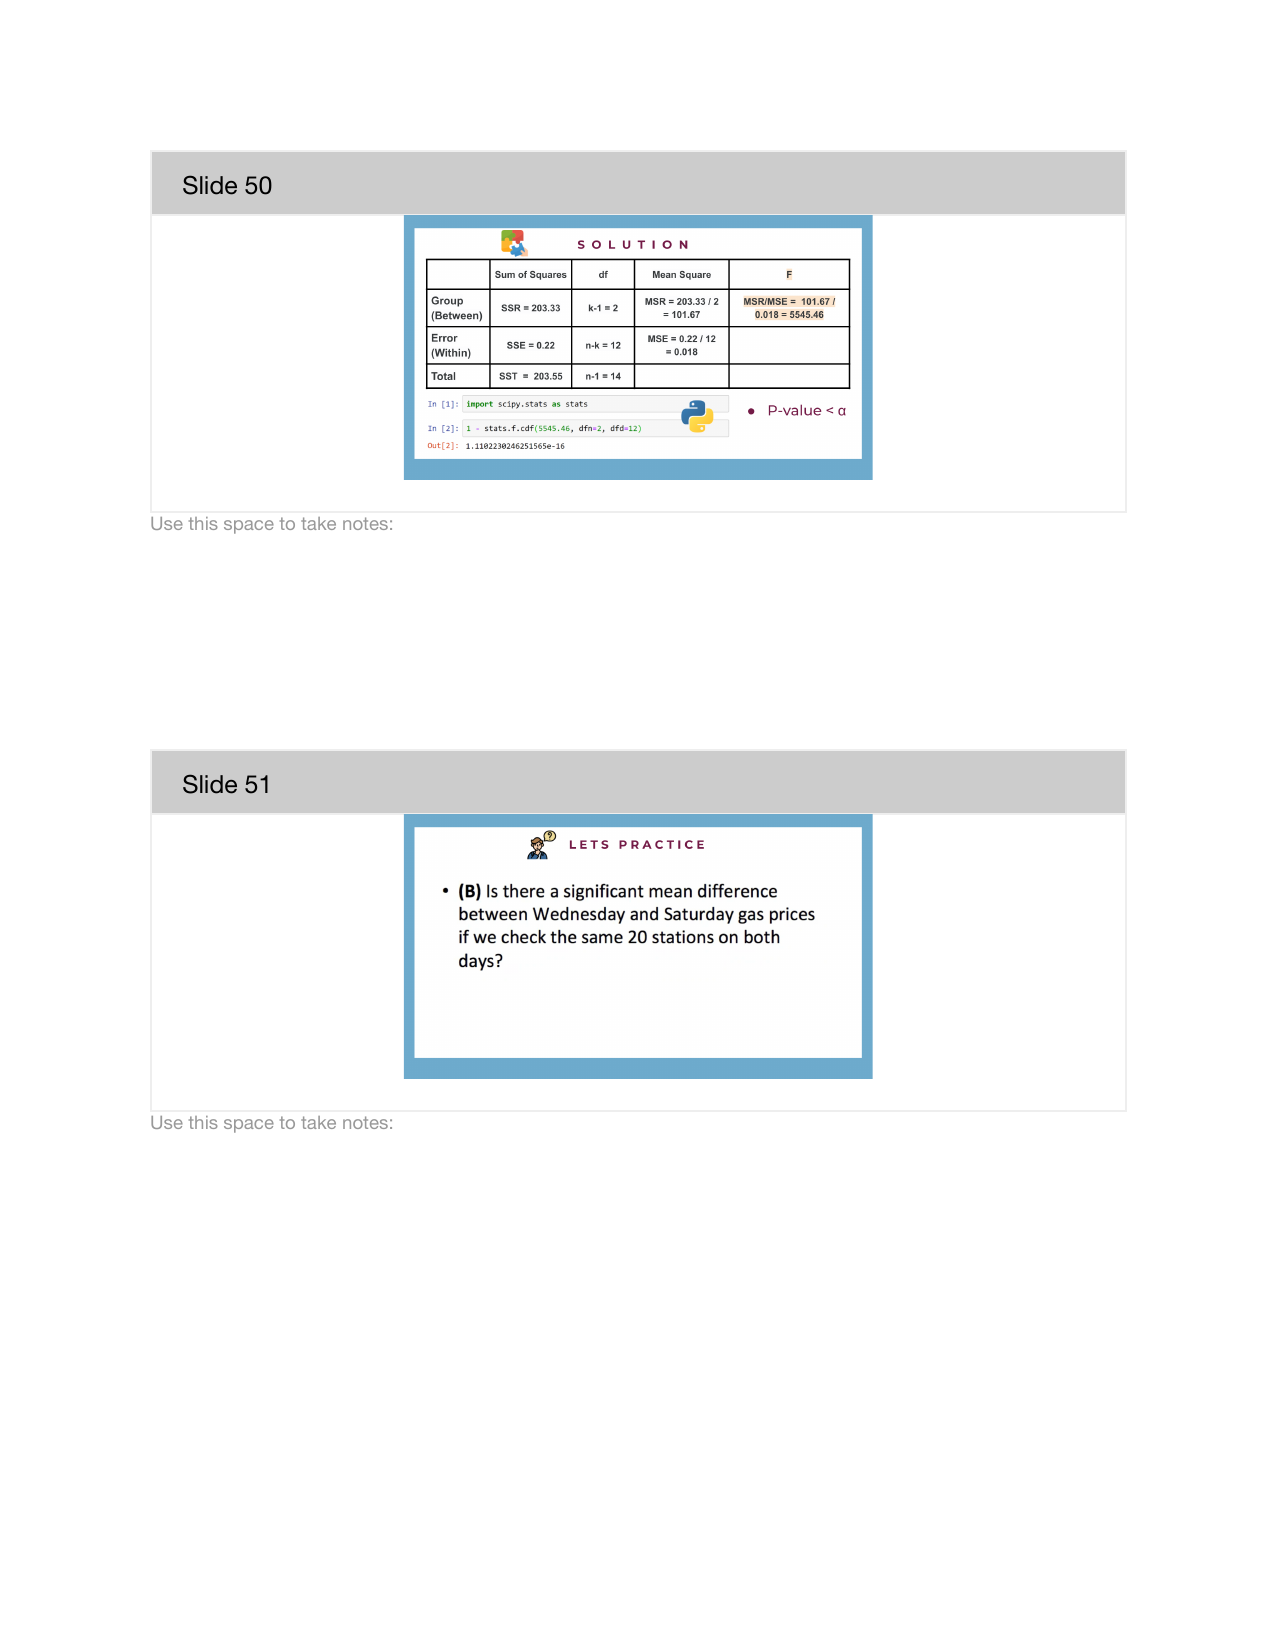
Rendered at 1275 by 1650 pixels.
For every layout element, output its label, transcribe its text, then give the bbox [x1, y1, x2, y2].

table_header Slide 51 [152, 751, 1125, 813]
text Use this space to take notes: [150, 1112, 1125, 1135]
table_header Slide 50 [152, 152, 1125, 214]
picture [403, 814, 873, 1079]
table_cell [152, 815, 1125, 1110]
picture [403, 215, 873, 480]
text Use this space to take notes: [150, 513, 1125, 536]
table_cell [152, 216, 1125, 511]
